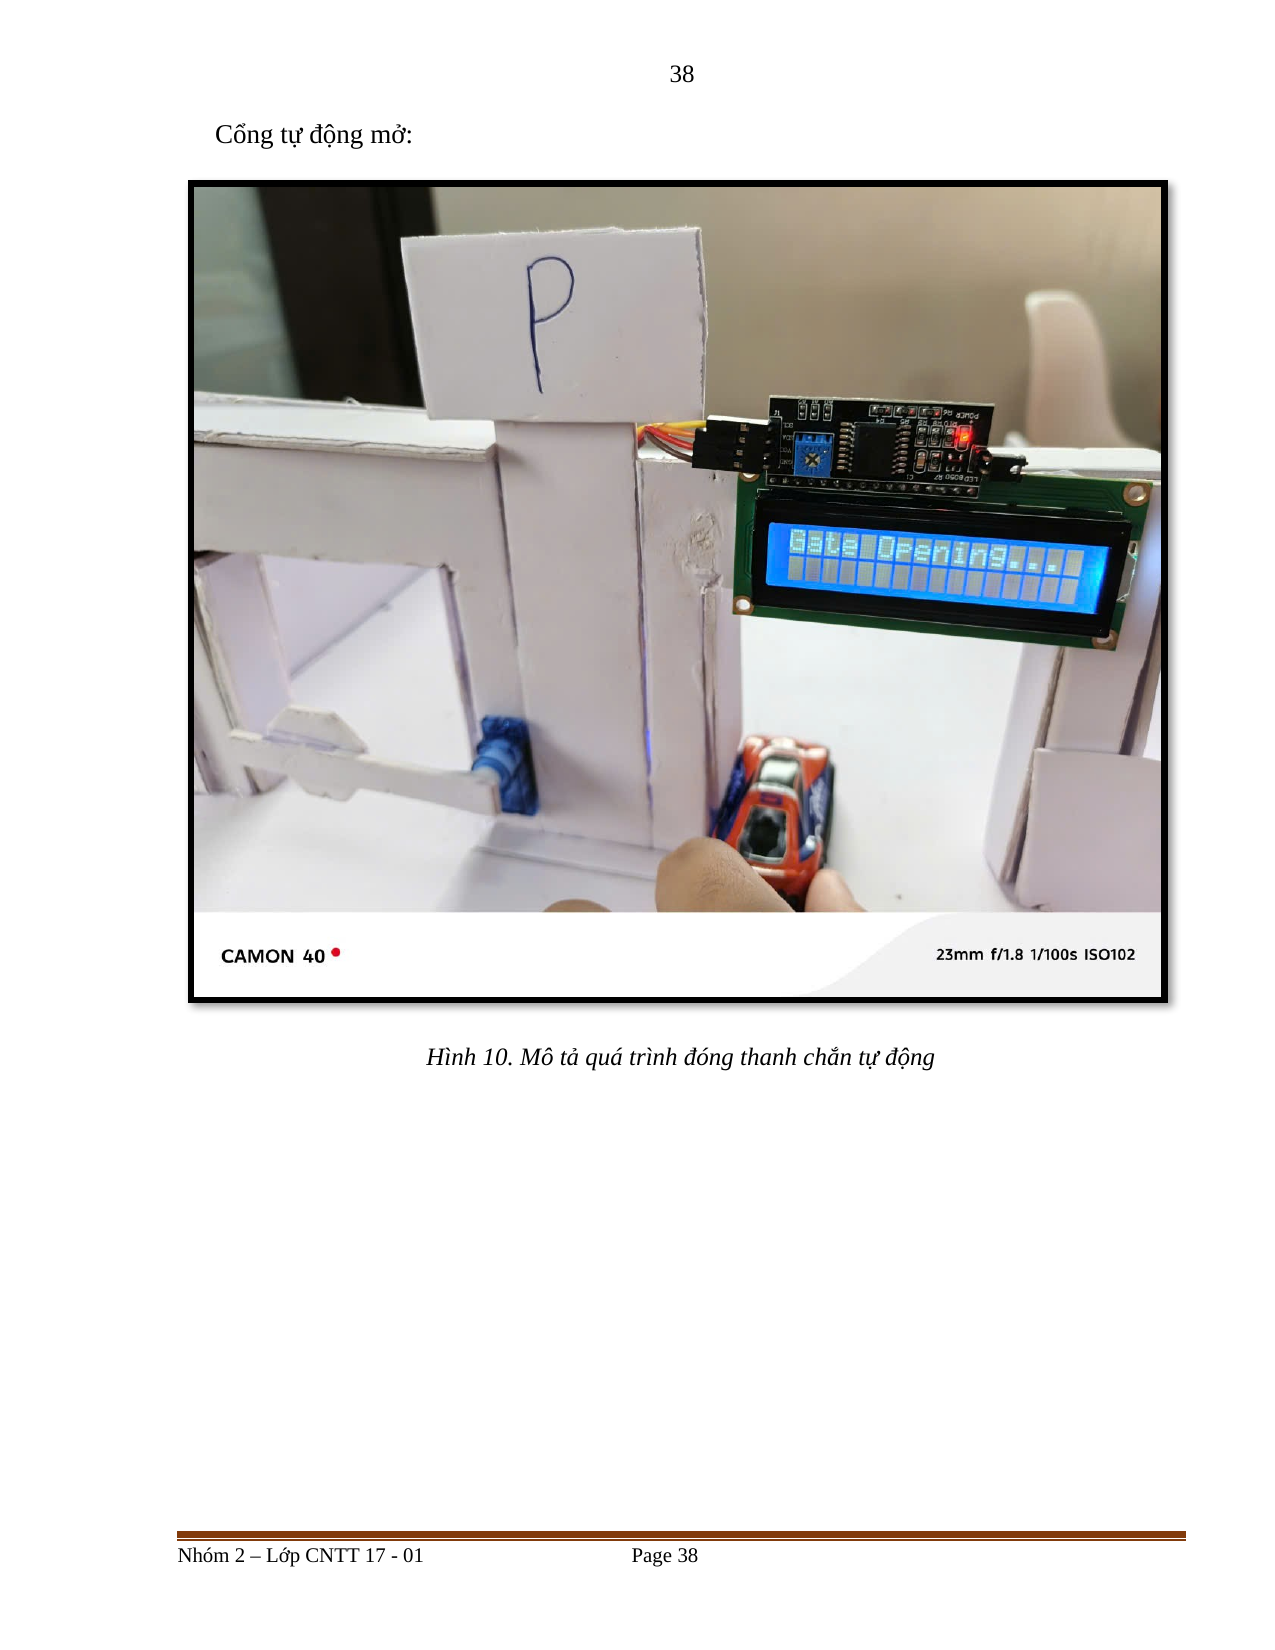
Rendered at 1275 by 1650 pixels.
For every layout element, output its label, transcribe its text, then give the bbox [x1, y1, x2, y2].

picture [194, 187, 1161, 997]
text Cổng tự động mở: [215, 118, 1186, 149]
text Hình 10. Mô tả quá trình đóng thanh chắn tự động [177, 1042, 1186, 1070]
